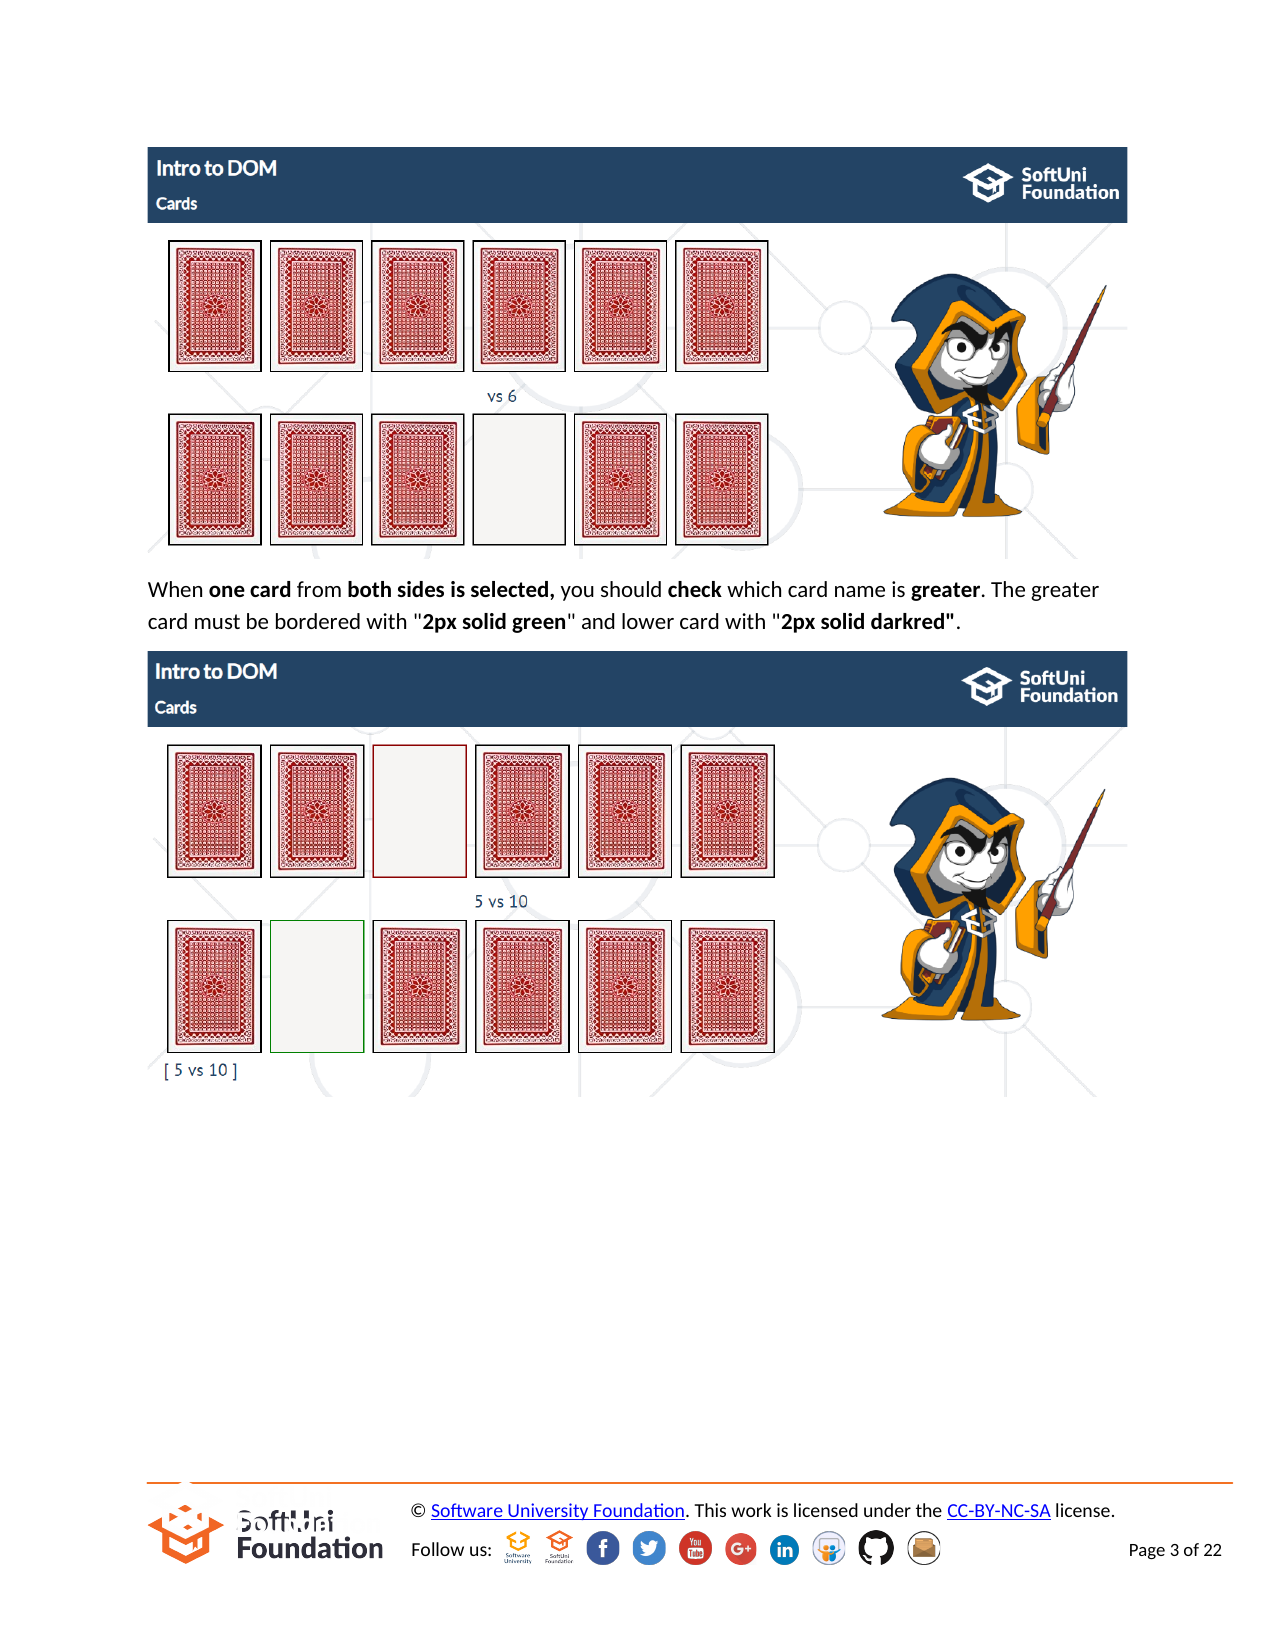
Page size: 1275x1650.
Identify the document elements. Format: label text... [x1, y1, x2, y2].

picture [770, 1556, 778, 1565]
picture [907, 1531, 941, 1565]
picture [783, 1547, 792, 1556]
picture [791, 1535, 799, 1544]
picture [770, 1535, 778, 1544]
picture [791, 1556, 799, 1565]
text When one card from both sides is selected, you should check which card name is greater. The greater card must be bordered with "2px solid green" and lower card with "2px solid darkred". [148, 575, 1127, 635]
picture [858, 1530, 894, 1565]
picture [545, 1530, 574, 1565]
picture [812, 1531, 846, 1565]
picture [679, 1531, 712, 1565]
picture [632, 1531, 666, 1565]
picture [147, 147, 1128, 559]
picture [147, 651, 1128, 1097]
picture [725, 1533, 757, 1565]
picture [147, 1480, 383, 1564]
picture [504, 1531, 532, 1565]
picture [586, 1531, 620, 1565]
